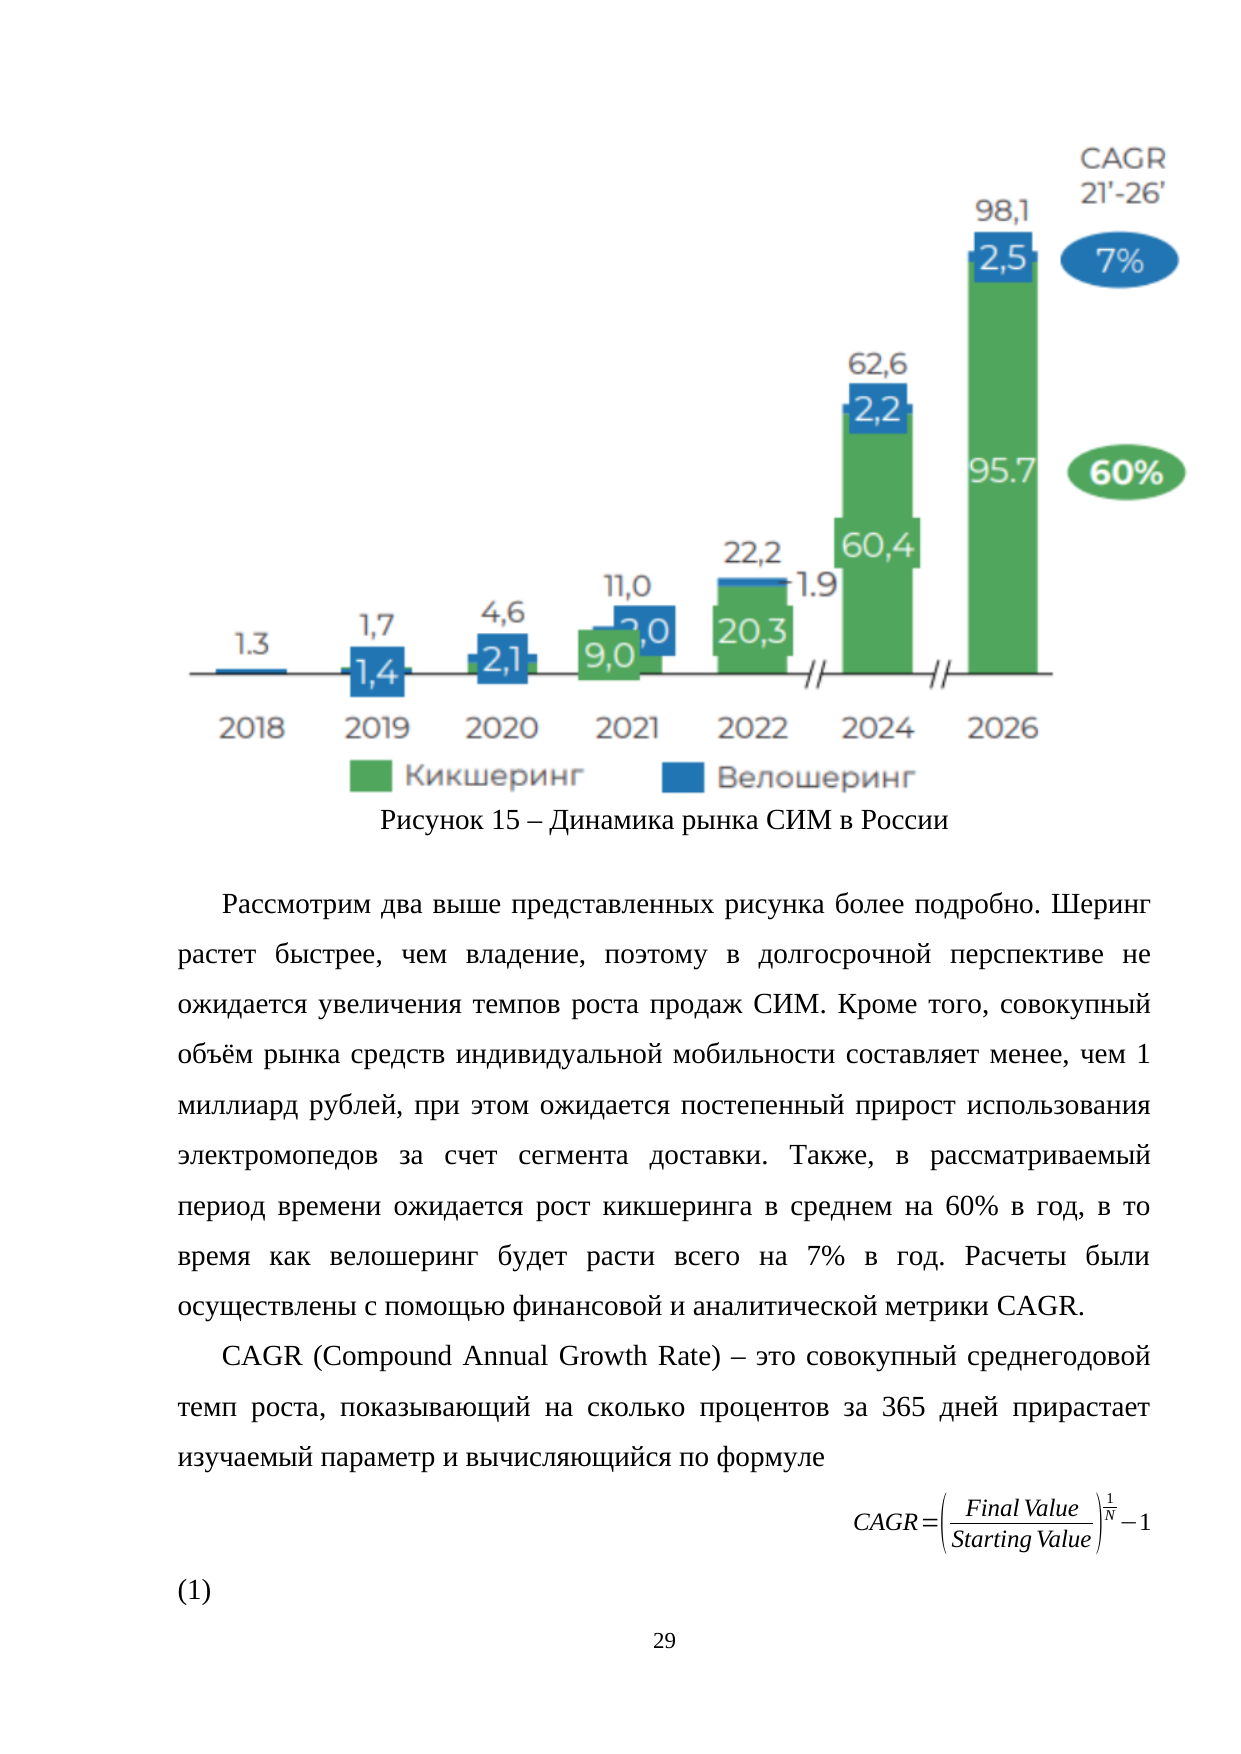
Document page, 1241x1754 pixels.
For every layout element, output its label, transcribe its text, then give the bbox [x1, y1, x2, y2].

text Рисунок 15 – Динамика рынка СИМ в России [177, 802, 1152, 835]
picture [177, 118, 1200, 802]
text CAGR (Compound Annual Growth Rate) – это совокупный среднегодовой темп роста, показывающий на сколько процентов за 365 дней прирастает изучаемый параметр и вычисляющийся по формуле [177, 1338, 1152, 1473]
text Рассмотрим два выше представленных рисунка более подробно. Шеринг растет быстрее, чем владение, поэтому в долгосрочной перспективе не ожидается увеличения темпов роста продаж СИМ. Кроме того, совокупный объём рынка средств индивидуальной мобильности составляет менее, чем 1 миллиард рублей, при этом ожидается постепенный прирост использования электромопедов за счет сегмента доставки. Также, в рассматриваемый период времени ожидается рост кикшеринга в среднем на 60% в год, в то время как велошеринг будет расти всего на 7% в год. Расчеты были осуществлены с помощью финансовой и аналитической метрики CAGR. [177, 886, 1152, 1322]
text (1) [177, 1489, 1152, 1605]
